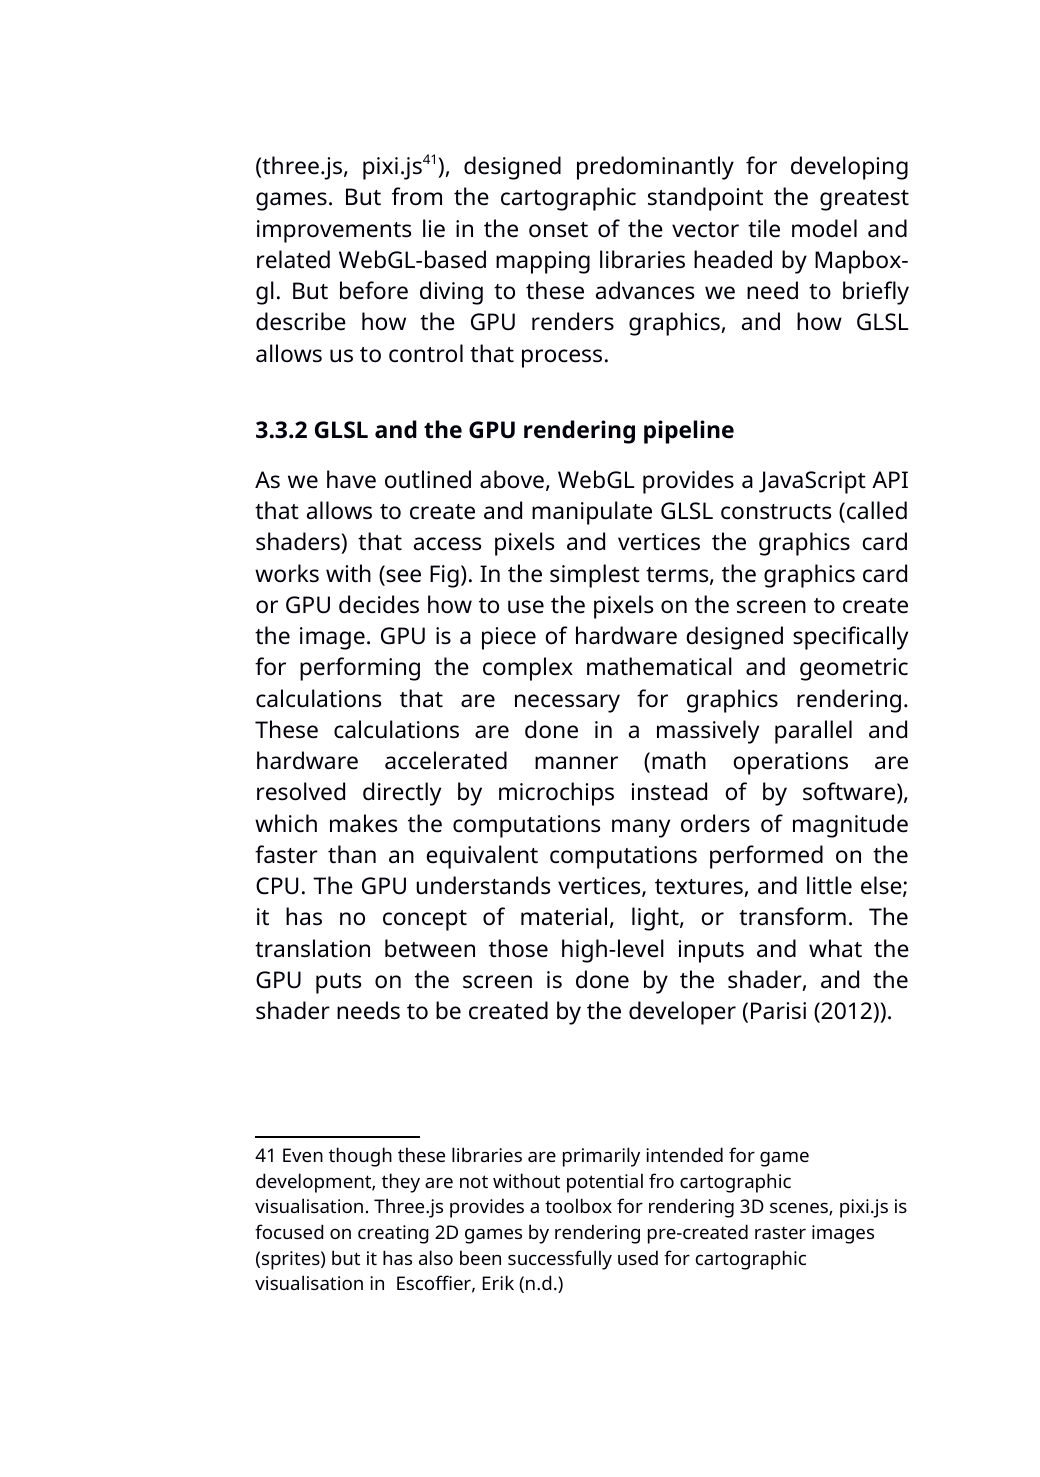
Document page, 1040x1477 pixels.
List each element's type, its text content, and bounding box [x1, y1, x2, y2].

text As we have outlined above, WebGL provides a JavaScript API that allows to create and manipulate GLSL constructs (called shaders) that access pixels and vertices the graphics card works with (see Fig). In the simplest terms, the graphics card or GPU decides how to use the pixels on the screen to create the image. GPU is a piece of hardware designed specifically for performing the complex mathematical and geometric calculations that are necessary for graphics rendering. These calculations are done in a massively parallel and hardware accelerated manner (math operations are resolved directly by microchips instead of by software), which makes the computations many orders of magnitude faster than an equivalent computations performed on the CPU. The GPU understands vertices, textures, and little else; it has no concept of material, light, or transform. The translation between those high-level inputs and what the GPU puts on the screen is done by the shader, and the shader needs to be created by the developer (Parisi (2012)). [255, 464, 910, 1026]
subtitle 3.3.2 GLSL and the GPU rendering pipeline [255, 414, 910, 445]
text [255, 150, 910, 369]
